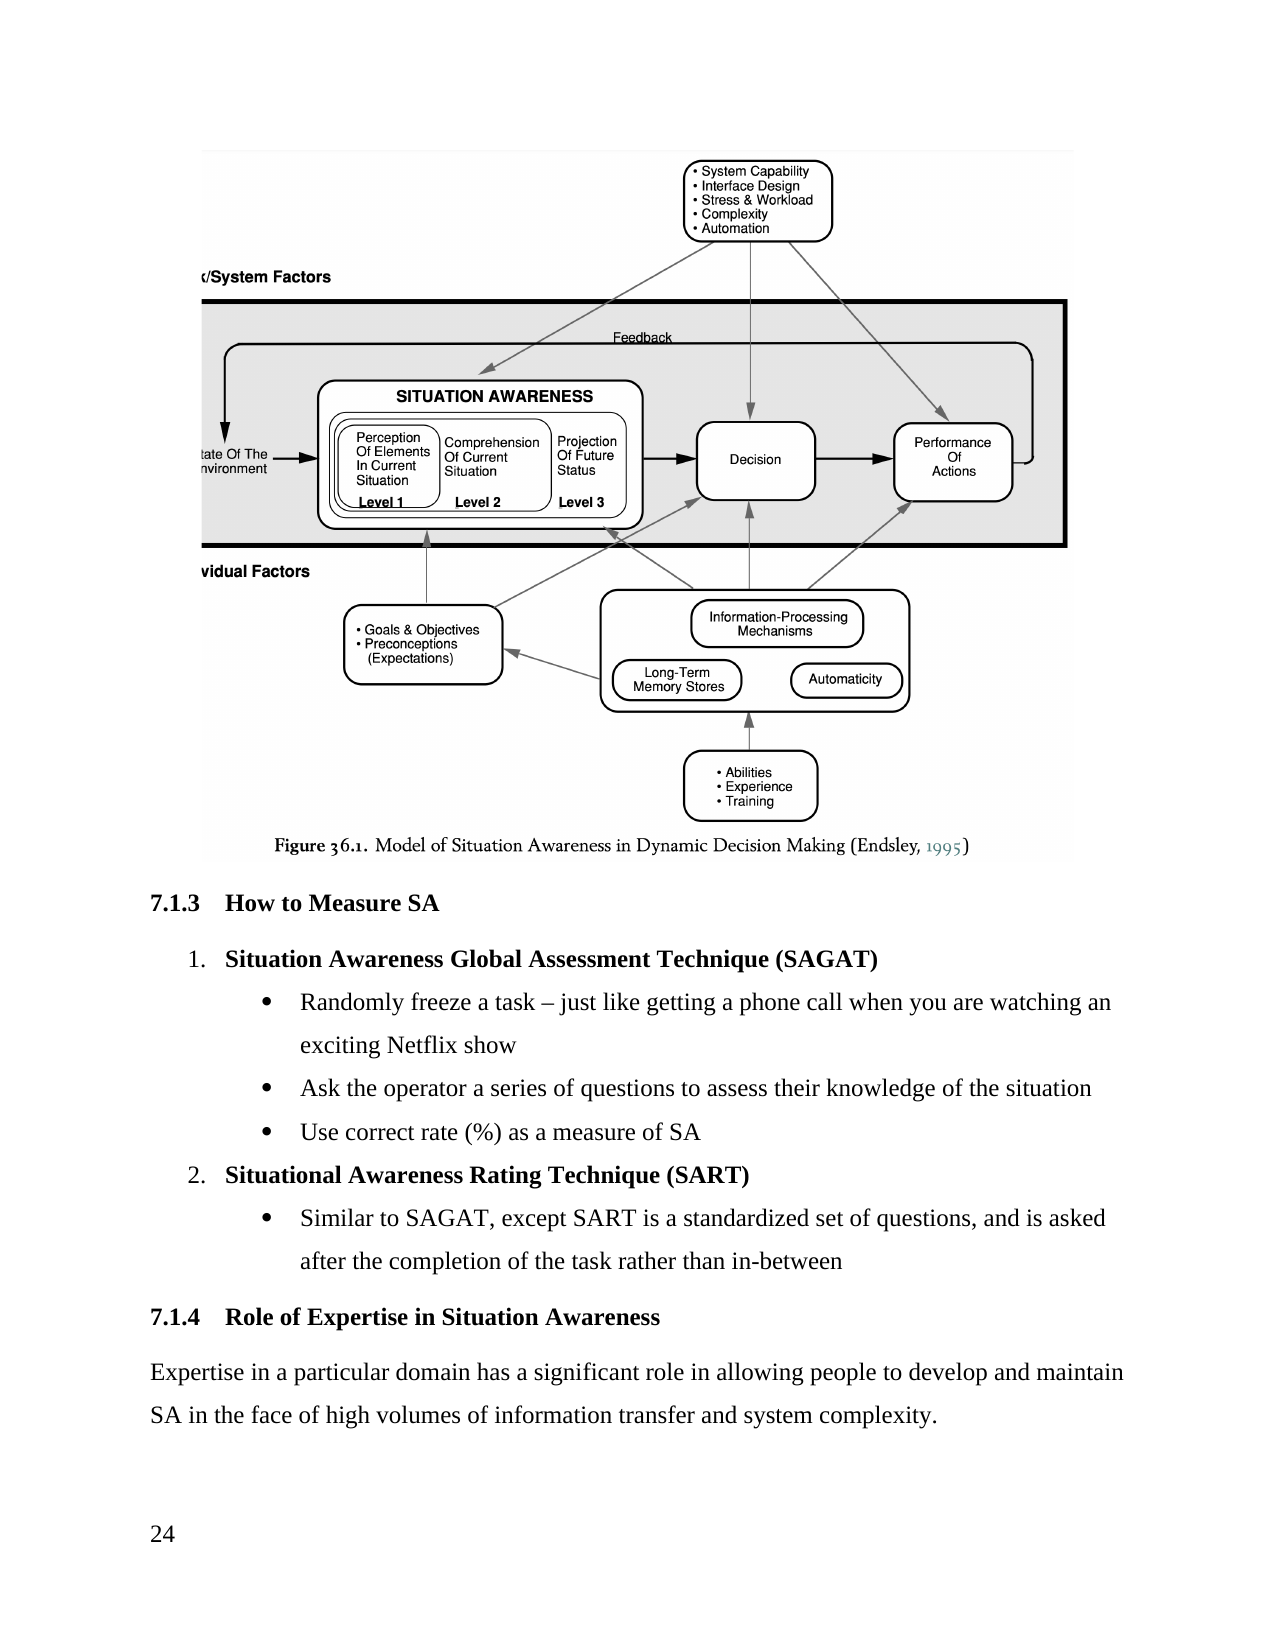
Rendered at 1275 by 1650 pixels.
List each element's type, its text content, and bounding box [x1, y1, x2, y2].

list Situational Awareness Rating Technique (SART) [187, 1160, 1125, 1188]
list Similar to SAGAT, except SART is a standardized set of questions, and is asked after the completion of the task rather than in-between [262, 1203, 1125, 1275]
subtitle Role of Expertise in Situation Awareness [150, 1302, 1125, 1330]
list Use correct rate (%) as a measure of SA [262, 1117, 1125, 1145]
list Randomly freeze a task – just like getting a phone call when you are watching an exciting Netflix show [262, 987, 1125, 1059]
list Ask the operator a series of questions to assess their knowledge of the situation [262, 1073, 1125, 1102]
subtitle How to Measure SA [150, 888, 1125, 917]
text Expertise in a particular domain has a significant role in allowing people to develop and maintain SA in the face of high volumes of information transfer and system complexity. [150, 1357, 1125, 1429]
picture [201, 150, 1074, 862]
list Situation Awareness Global Assessment Technique (SAGAT) [187, 944, 1125, 973]
